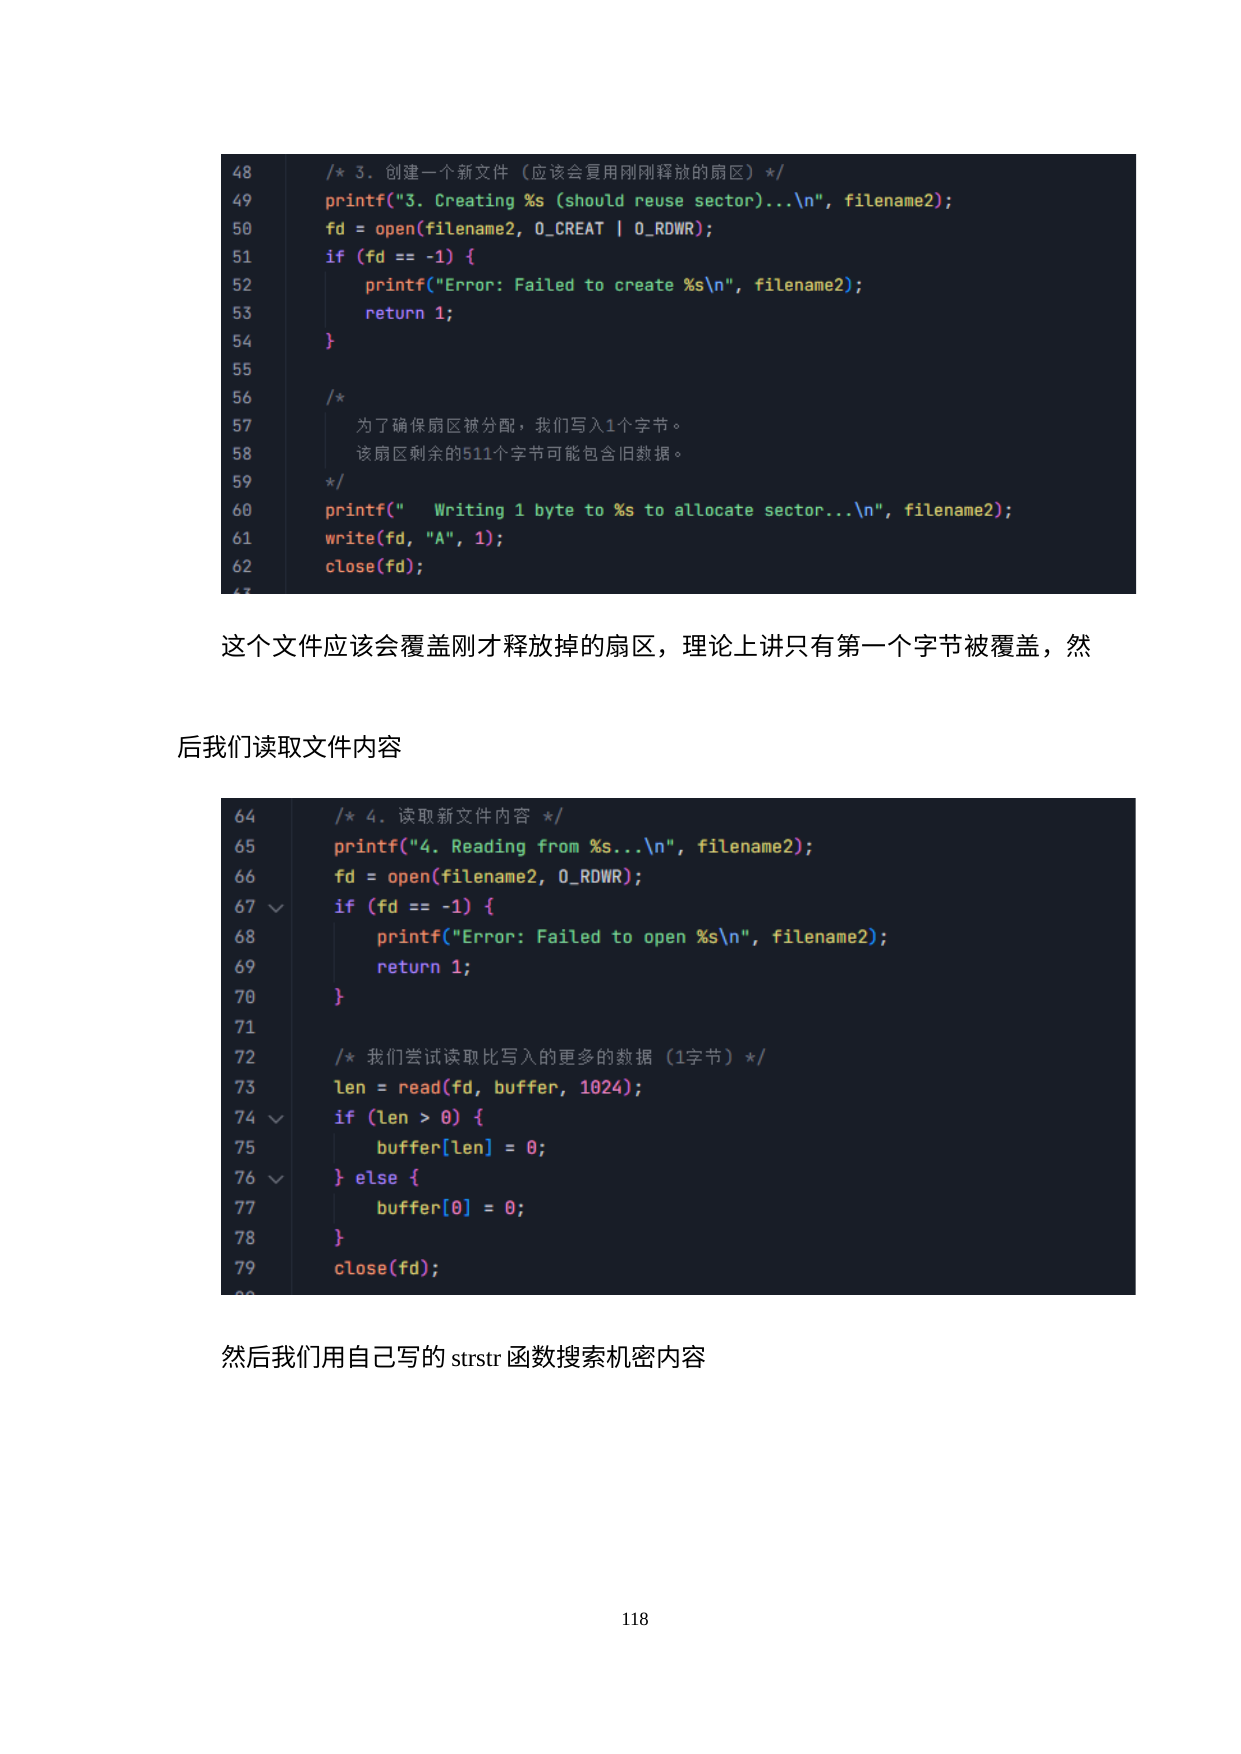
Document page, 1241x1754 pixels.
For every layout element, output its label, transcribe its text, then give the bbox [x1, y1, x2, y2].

picture [221, 798, 1136, 1295]
picture [221, 154, 1137, 594]
text 然后我们用自己写的strstr函数搜索机密内容 [177, 1322, 1093, 1390]
text 这个文件应该会覆盖刚才释放掉的扇区，理论上讲只有第一个字节被覆盖，然后我们读取文件内容 [177, 610, 1093, 780]
